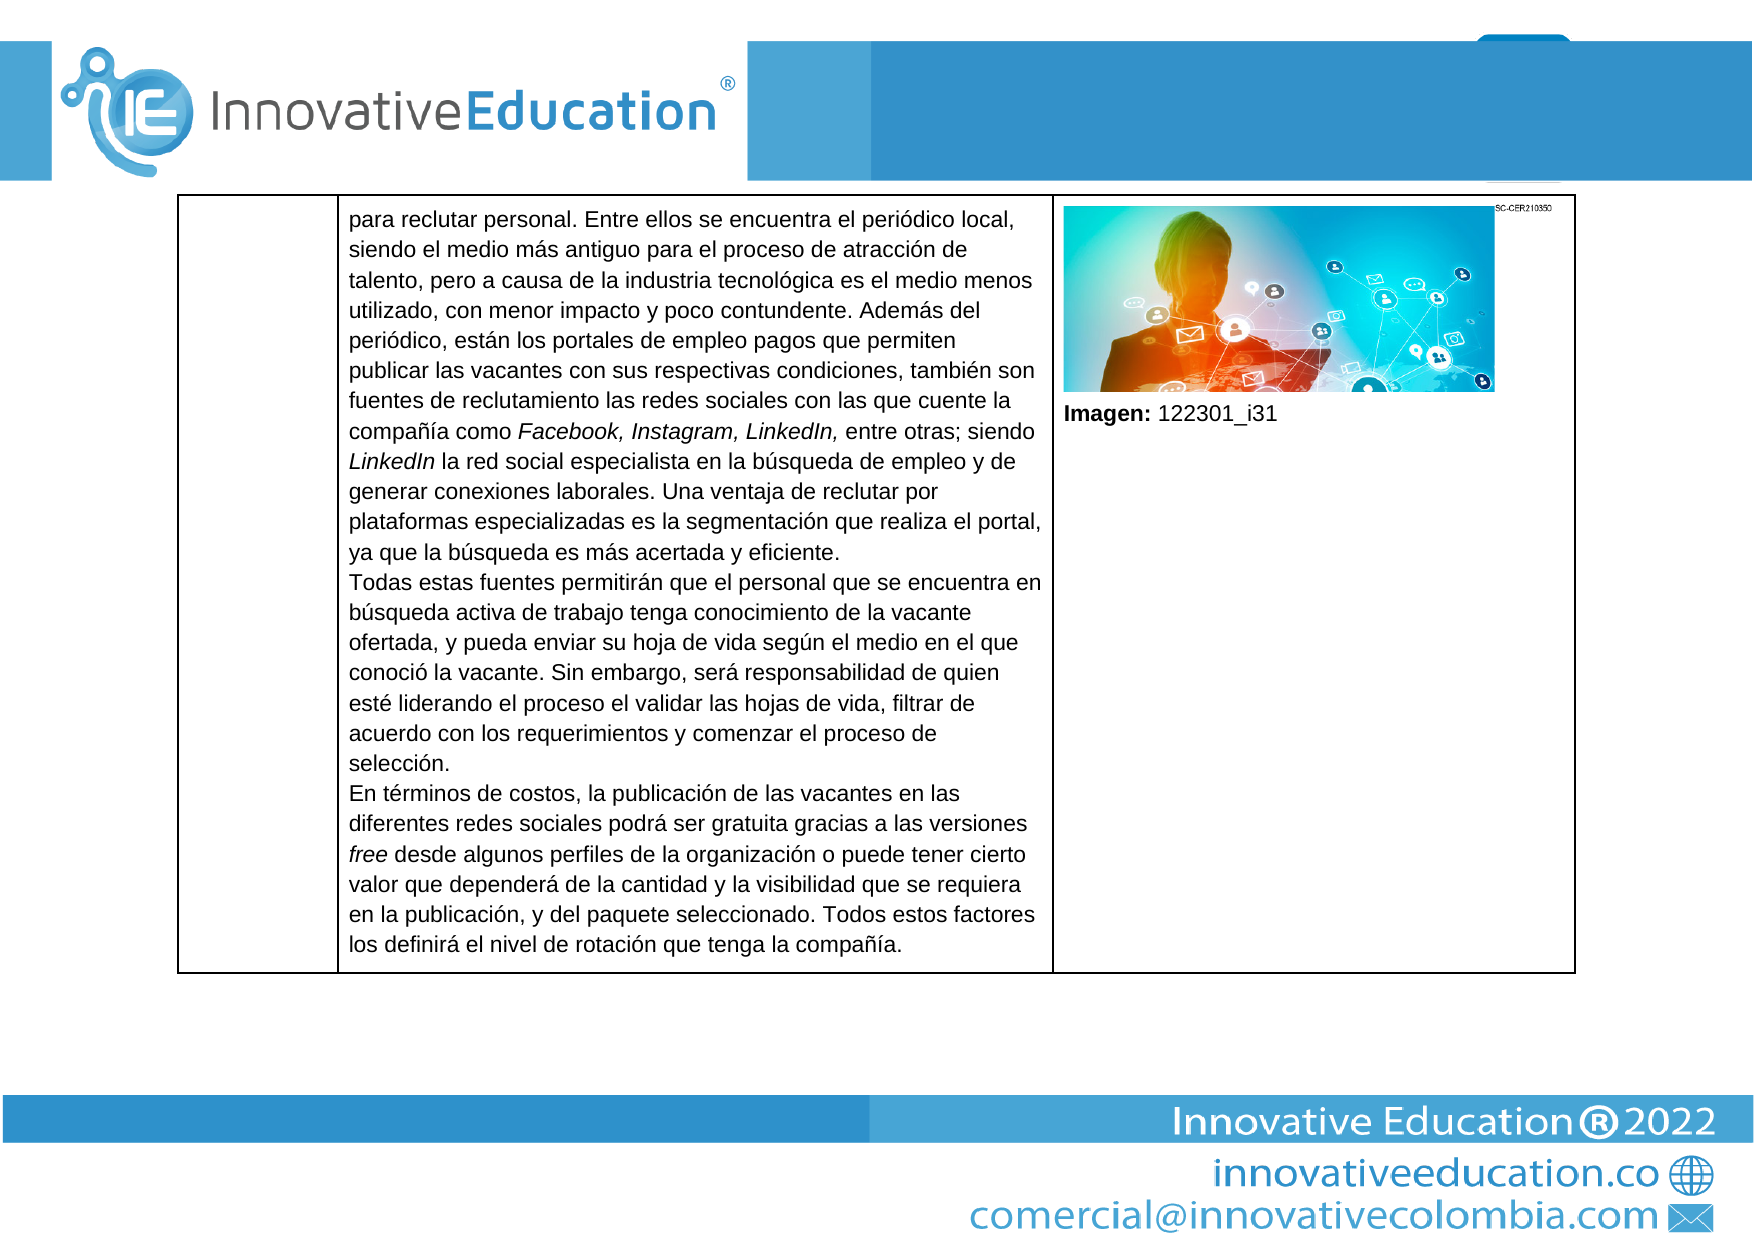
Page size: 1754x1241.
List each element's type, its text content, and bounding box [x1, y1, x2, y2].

picture [2, 1093, 1754, 1239]
picture [1473, 372, 1495, 392]
picture [0, 28, 1752, 194]
table_cell 1 [179, 196, 337, 972]
picture [1063, 206, 1469, 392]
table_cell Imagen: 122301_i31 [1054, 196, 1574, 972]
